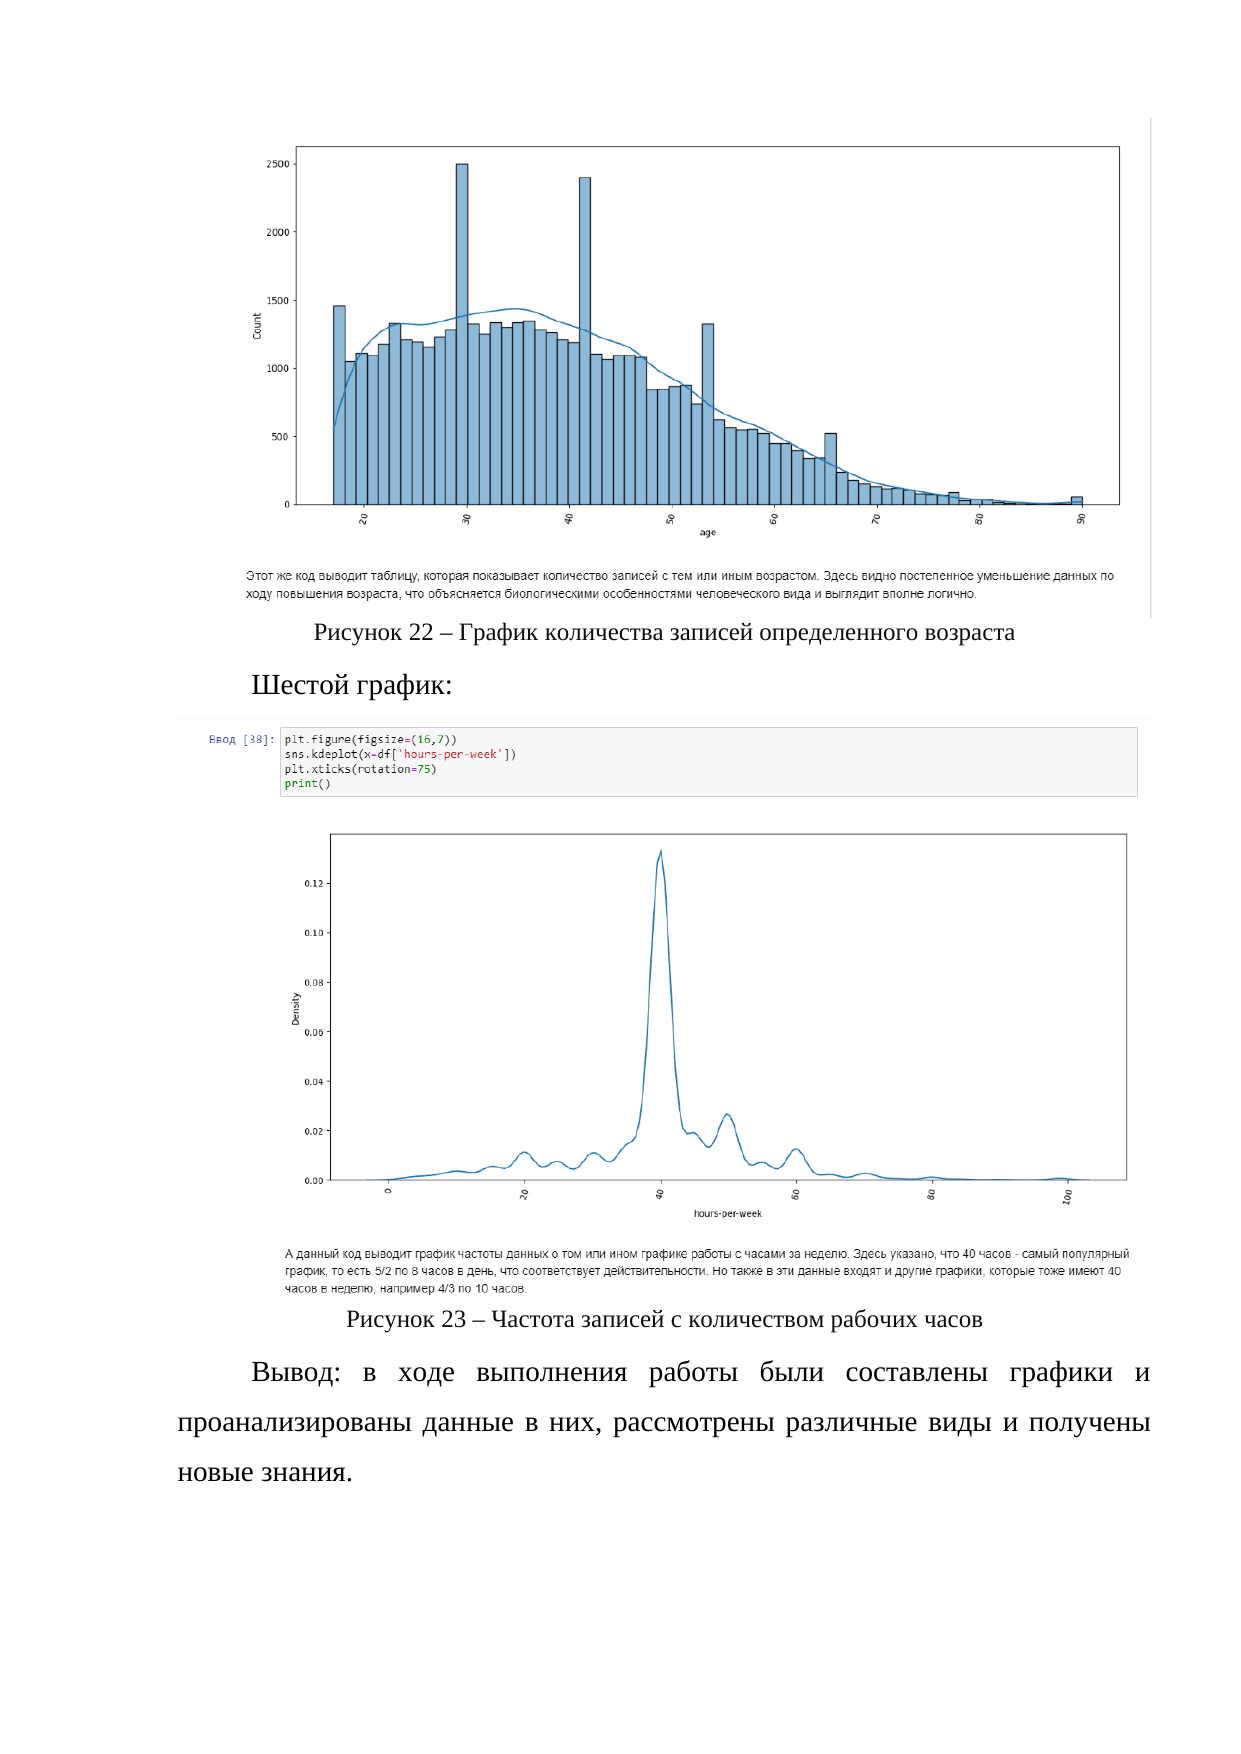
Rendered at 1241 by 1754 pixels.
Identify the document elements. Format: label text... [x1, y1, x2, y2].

picture [177, 118, 1152, 618]
text Вывод: в ходе выполнения работы были составлены графики и проанализированы данные в них, рассмотрены различные виды и получены новые знания. [177, 1354, 1152, 1488]
text Рисунок 23 – Частота записей с количеством рабочих часов [177, 1305, 1152, 1333]
text Рисунок 22 – График количества записей определенного возраста [177, 618, 1152, 646]
picture [177, 717, 1152, 1305]
text Шестой график: [177, 667, 1152, 701]
